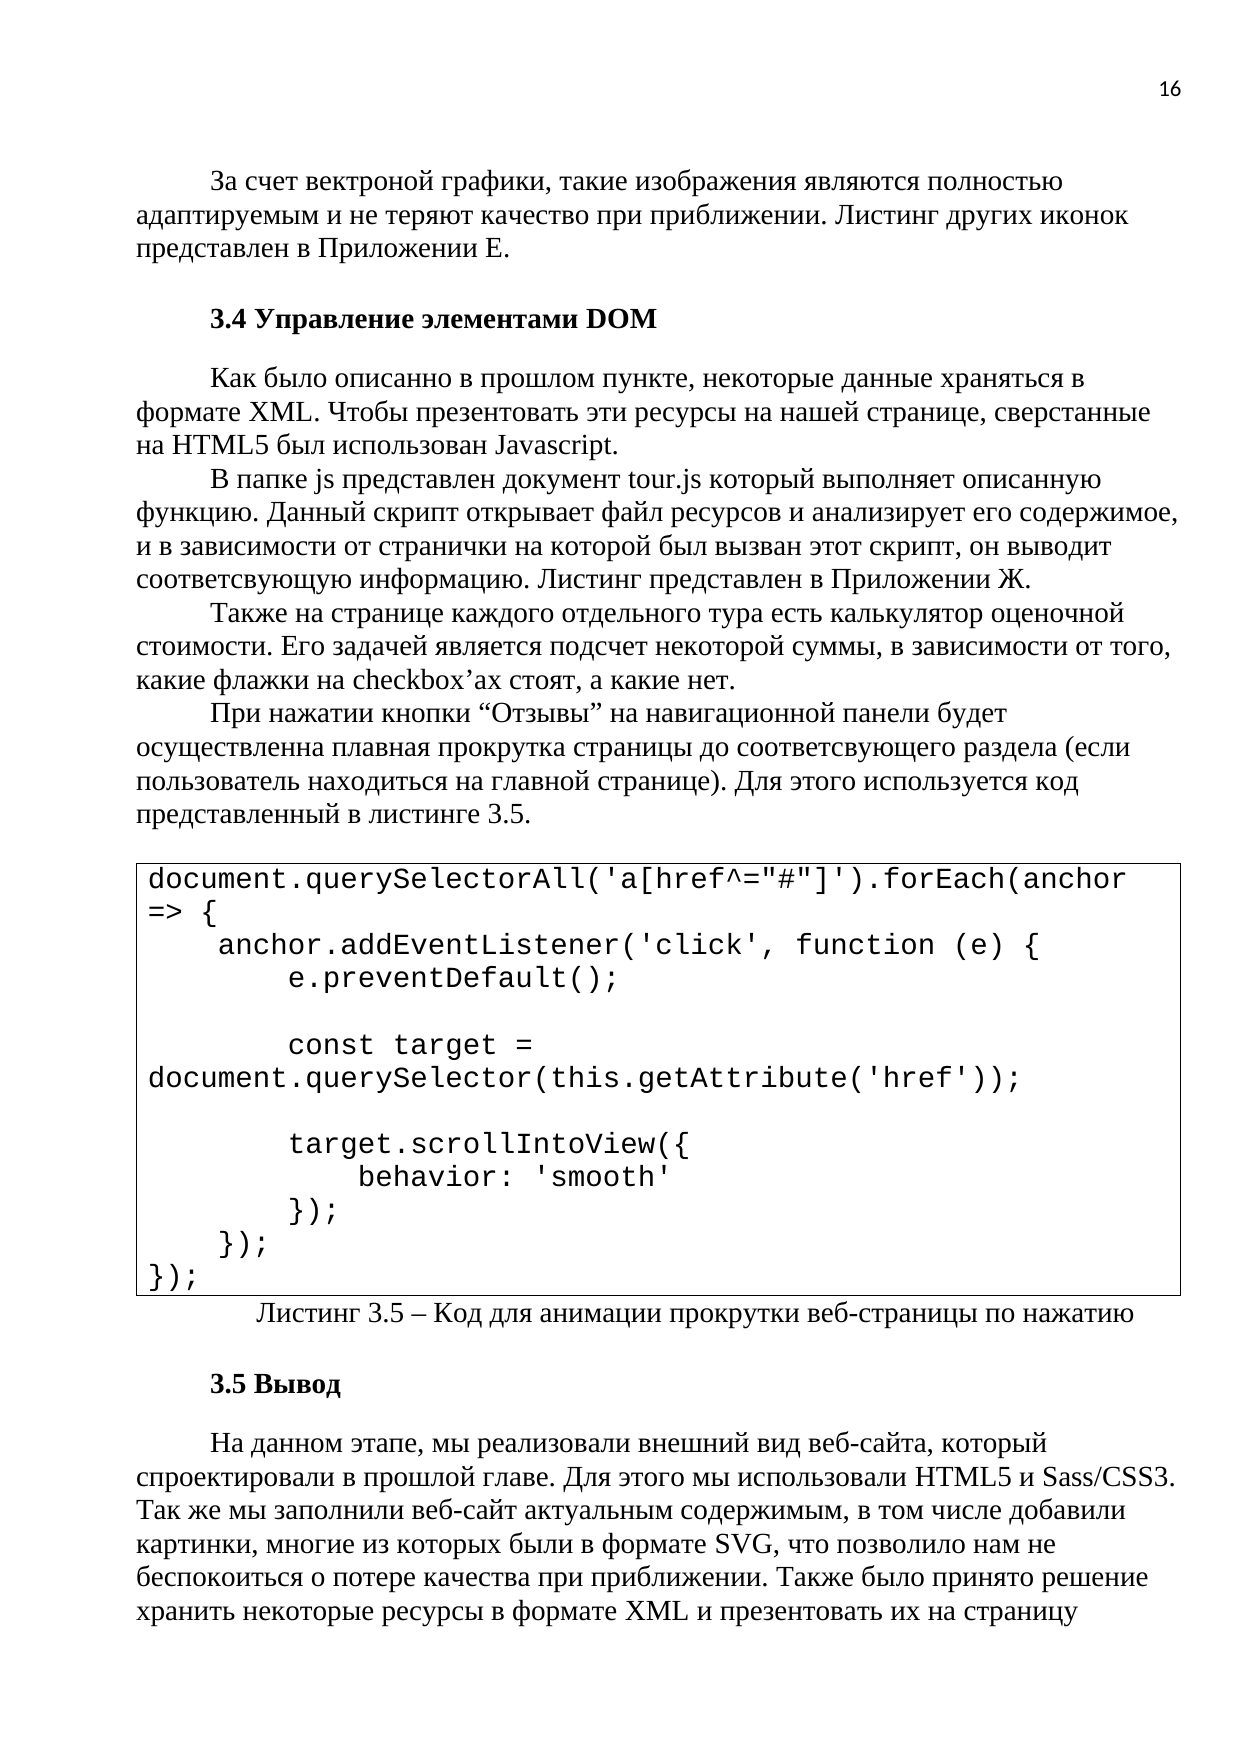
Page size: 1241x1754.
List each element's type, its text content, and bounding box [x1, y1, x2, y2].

subtitle 3.4 Управление элементами DOM [136, 302, 1181, 335]
table_header document.querySelectorAll('a[href^="#"]').forEach(anchor => { anchor.addEventListener('click', function (e) { e.preventDefault(); const target = document.querySelector(this.getAttribute('href')); target.scrollIntoView({ behavior: 'smooth' }); }); }); [137, 864, 1180, 1294]
text Также на странице каждого отдельного тура есть калькулятор оценочной стоимости. Его задачей является подсчет некоторой суммы, в зависимости от того, какие флажки на checkbox’ах стоят, а какие нет. [136, 595, 1181, 696]
subtitle 3.5 Вывод [136, 1367, 1181, 1400]
text За счет вектроной графики, такие изображения являются полностью адаптируемым и не теряют качество при приближении. Листинг других иконок представлен в Приложении Е. [136, 163, 1181, 264]
text При нажатии кнопки “Отзывы” на навигационной панели будет осуществленна плавная прокрутка страницы до соответсвующего раздела (если пользователь находиться на главной странице). Для этого используется код представленный в листинге 3.5. [136, 696, 1181, 830]
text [136, 1425, 1181, 1626]
text Как было описанно в прошлом пункте, некоторые данные храняться в формате XML. Чтобы презентовать эти ресурсы на нашей странице, сверстанные на HTML5 был использован Javascript. [136, 360, 1181, 461]
text В папке js представлен документ tour.js который выполняет описанную функцию. Данный скрипт открывает файл ресурсов и анализирует его содержимое, и в зависимости от странички на которой был вызван этот скрипт, он выводит соответсвующую информацию. Листинг представлен в Приложении Ж. [136, 461, 1181, 595]
text Листинг 3.5 – Код для анимации прокрутки веб-страницы по нажатию [136, 1296, 1181, 1329]
